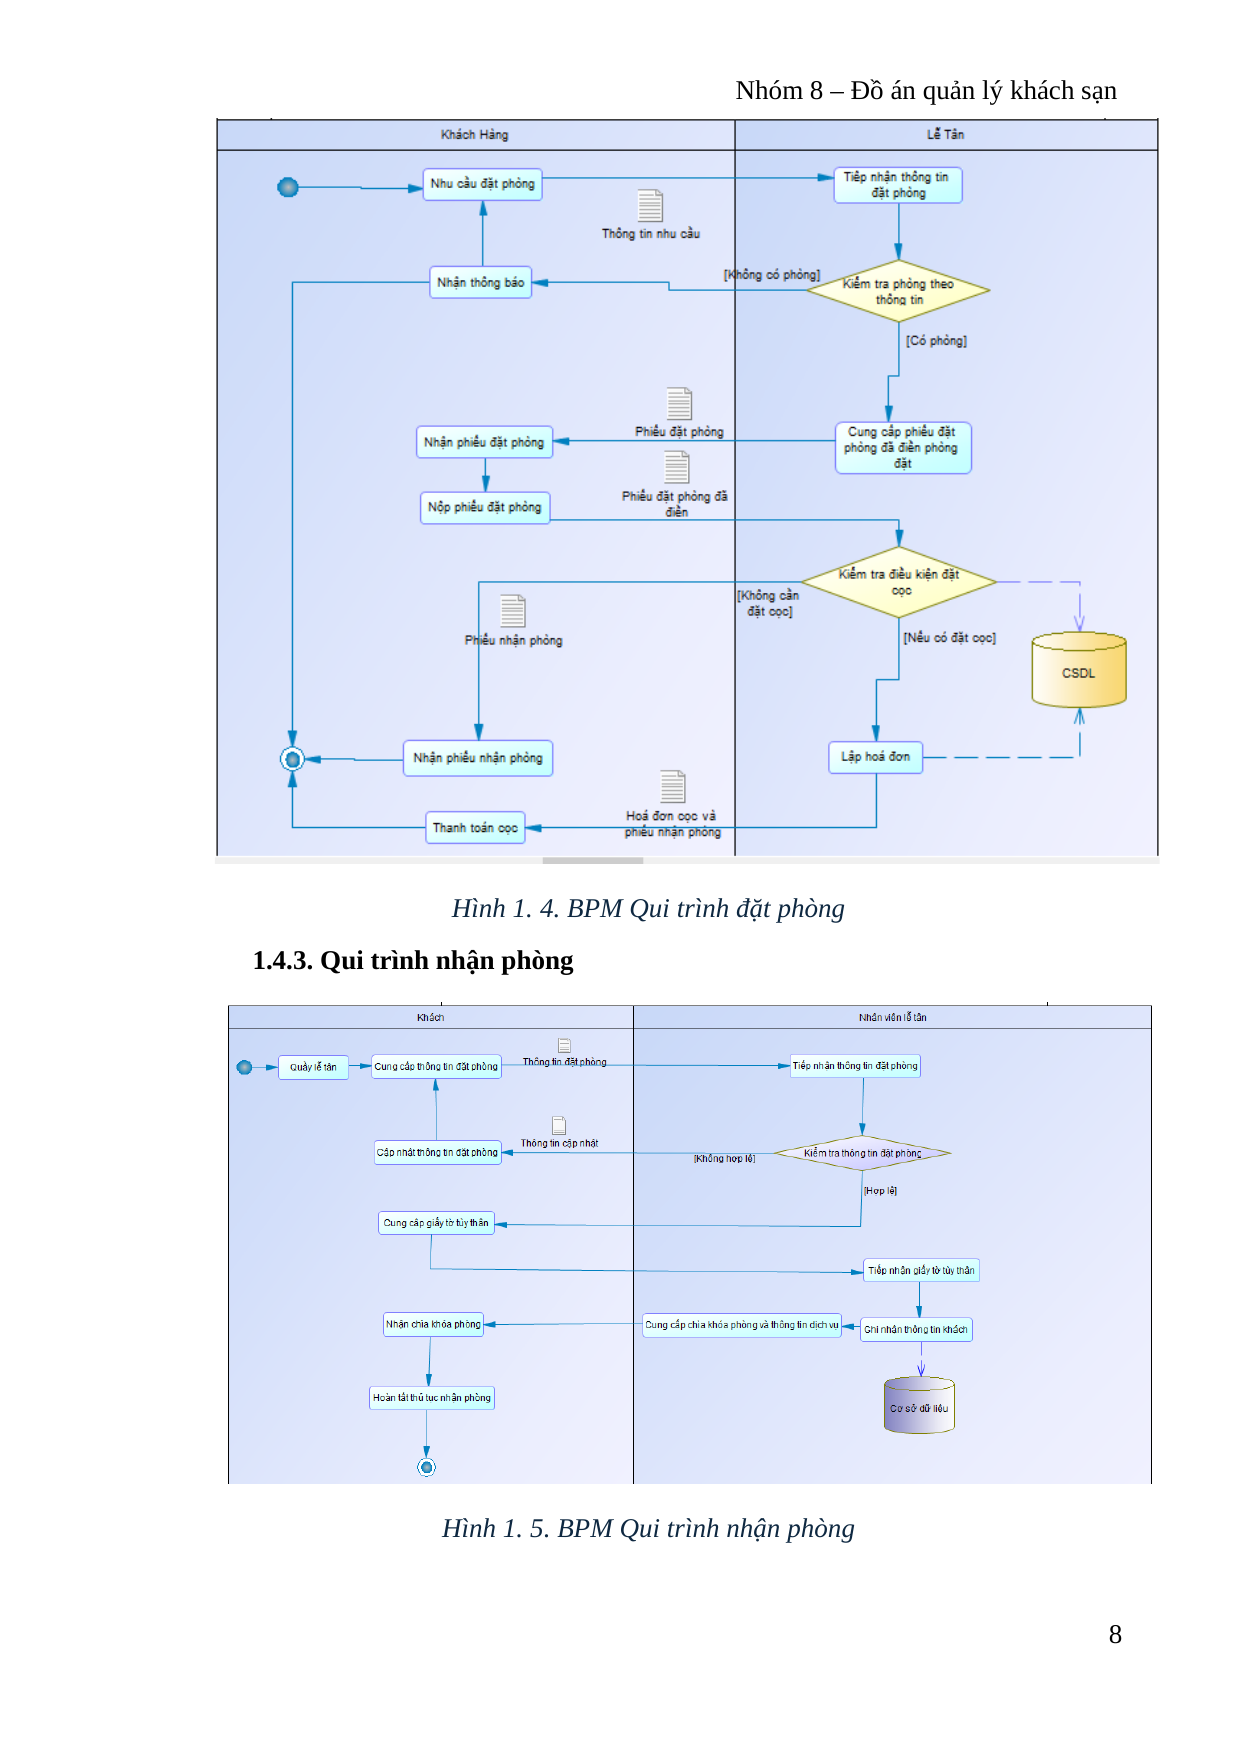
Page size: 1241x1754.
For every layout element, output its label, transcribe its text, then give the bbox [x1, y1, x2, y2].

picture [214, 118, 1160, 864]
text Qui trình nhận phòng [252, 944, 1122, 975]
picture [214, 1002, 1160, 1484]
text Hình 1. 5. BPM Qui trình nhận phòng [177, 1512, 1122, 1543]
text Hình 1. 4. BPM Qui trình đặt phòng [177, 892, 1122, 923]
